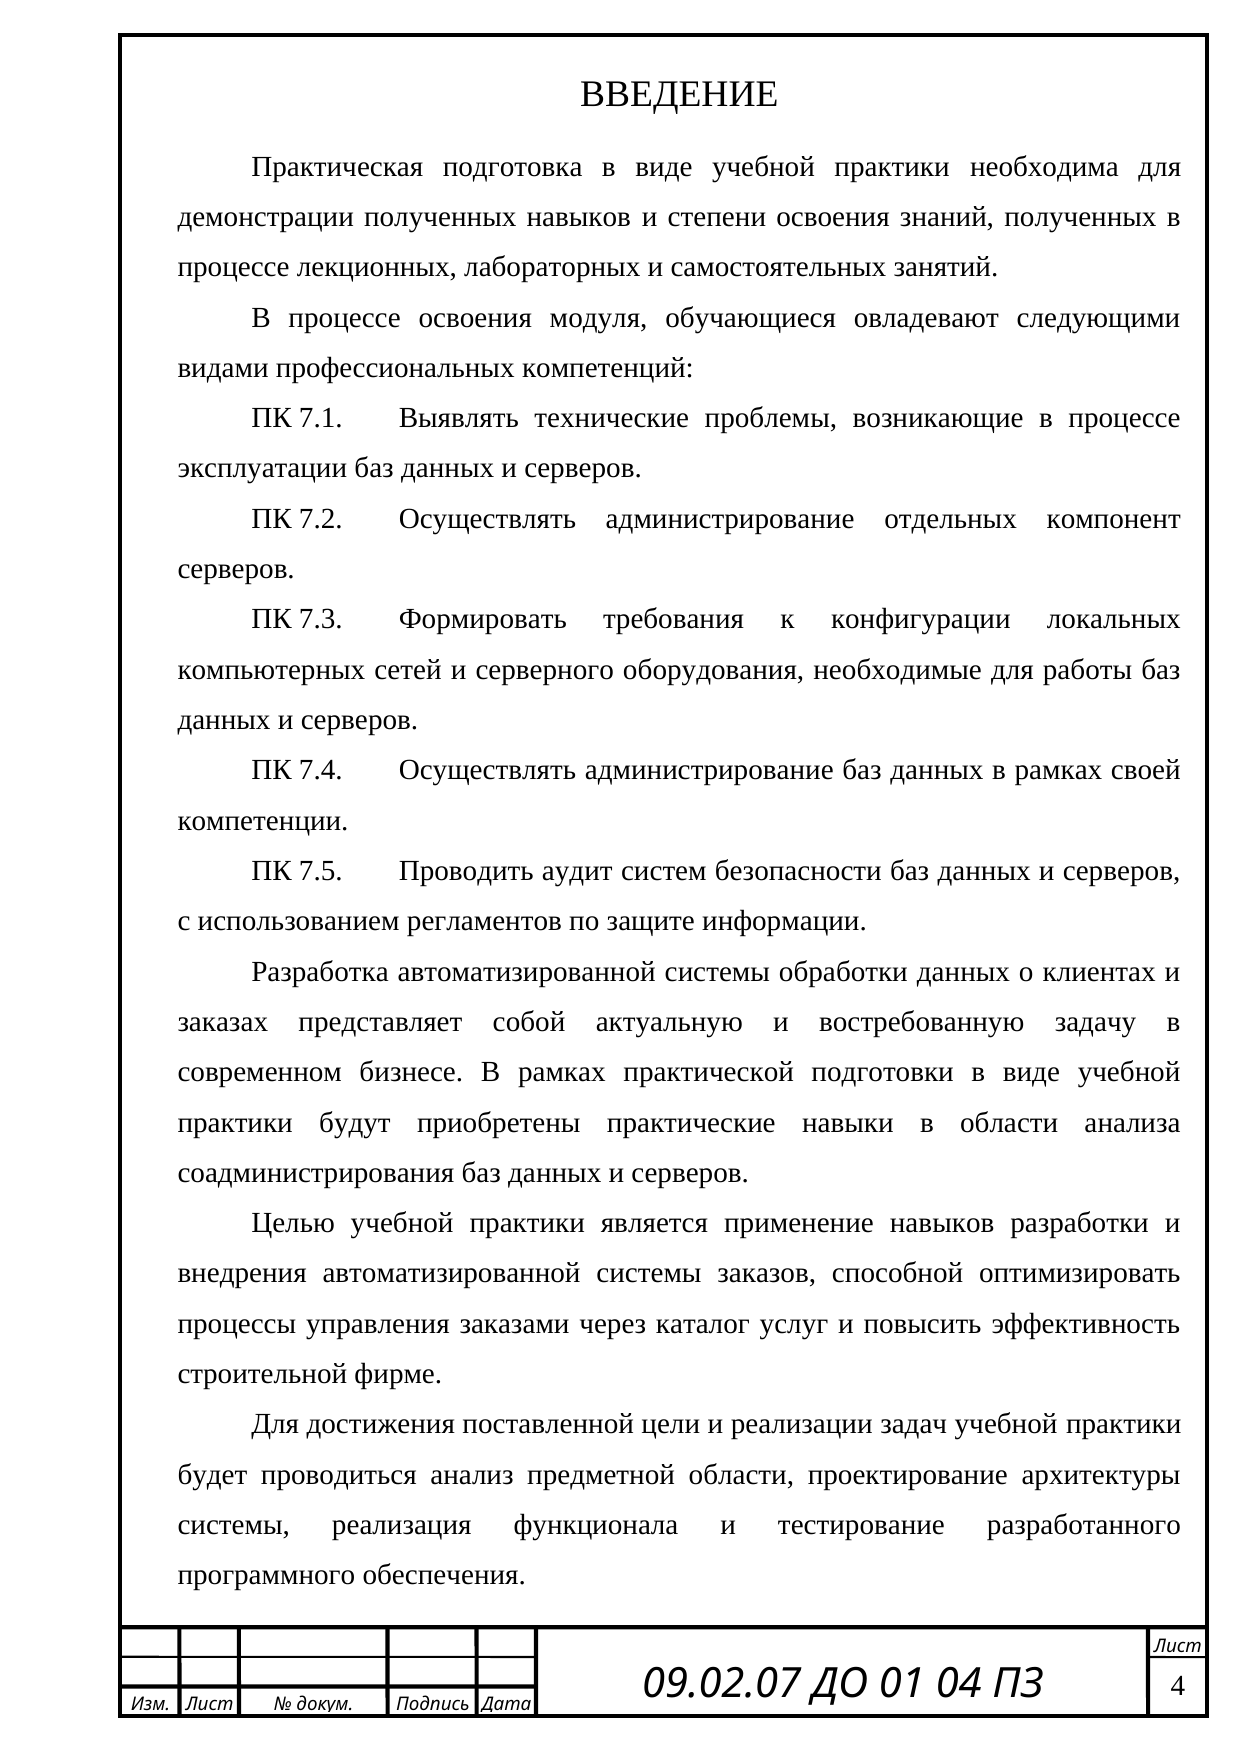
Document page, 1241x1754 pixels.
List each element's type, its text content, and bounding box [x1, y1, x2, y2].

text В процессе освоения модуля, обучающиеся овладевают следующими видами профессиональных компетенций: [177, 300, 1181, 383]
text ПК 7.1. Выявлять технические проблемы, возникающие в процессе эксплуатации баз данных и серверов. [177, 400, 1181, 484]
text Разработка автоматизированной системы обработки данных о клиентах и заказах представляет собой актуальную и востребованную задачу в современном бизнесе. В рамках практической подготовки в виде учебной практики будут приобретены практические навыки в области анализа соадминистрирования баз данных и серверов. [177, 954, 1181, 1188]
text ПК 7.2. Осуществлять администрирование отдельных компонент серверов. [177, 501, 1181, 585]
text ПК 7.4. Осуществлять администрирование баз данных в рамках своей компетенции. [177, 752, 1181, 836]
text ПК 7.5. Проводить аудит систем безопасности баз данных и серверов, с использованием регламентов по защите информации. [177, 853, 1181, 937]
text Практическая подготовка в виде учебной практики необходима для демонстрации полученных навыков и степени освоения знаний, полученных в процессе лекционных, лабораторных и самостоятельных занятий. [177, 149, 1181, 283]
text ПК 7.3. Формировать требования к конфигурации локальных компьютерных сетей и серверного оборудования, необходимые для работы баз данных и серверов. [177, 602, 1181, 736]
text Для достижения поставленной цели и реализации задач учебной практики будет проводиться анализ предметной области, проектирование архитектуры системы, реализация функционала и тестирование разработанного программного обеспечения. [177, 1407, 1181, 1591]
text ВВЕДЕНИЕ [177, 72, 1181, 115]
text Целью учебной практики является применение навыков разработки и внедрения автоматизированной системы заказов, способной оптимизировать процессы управления заказами через каталог услуг и повысить эффективность строительной фирме. [177, 1205, 1181, 1390]
